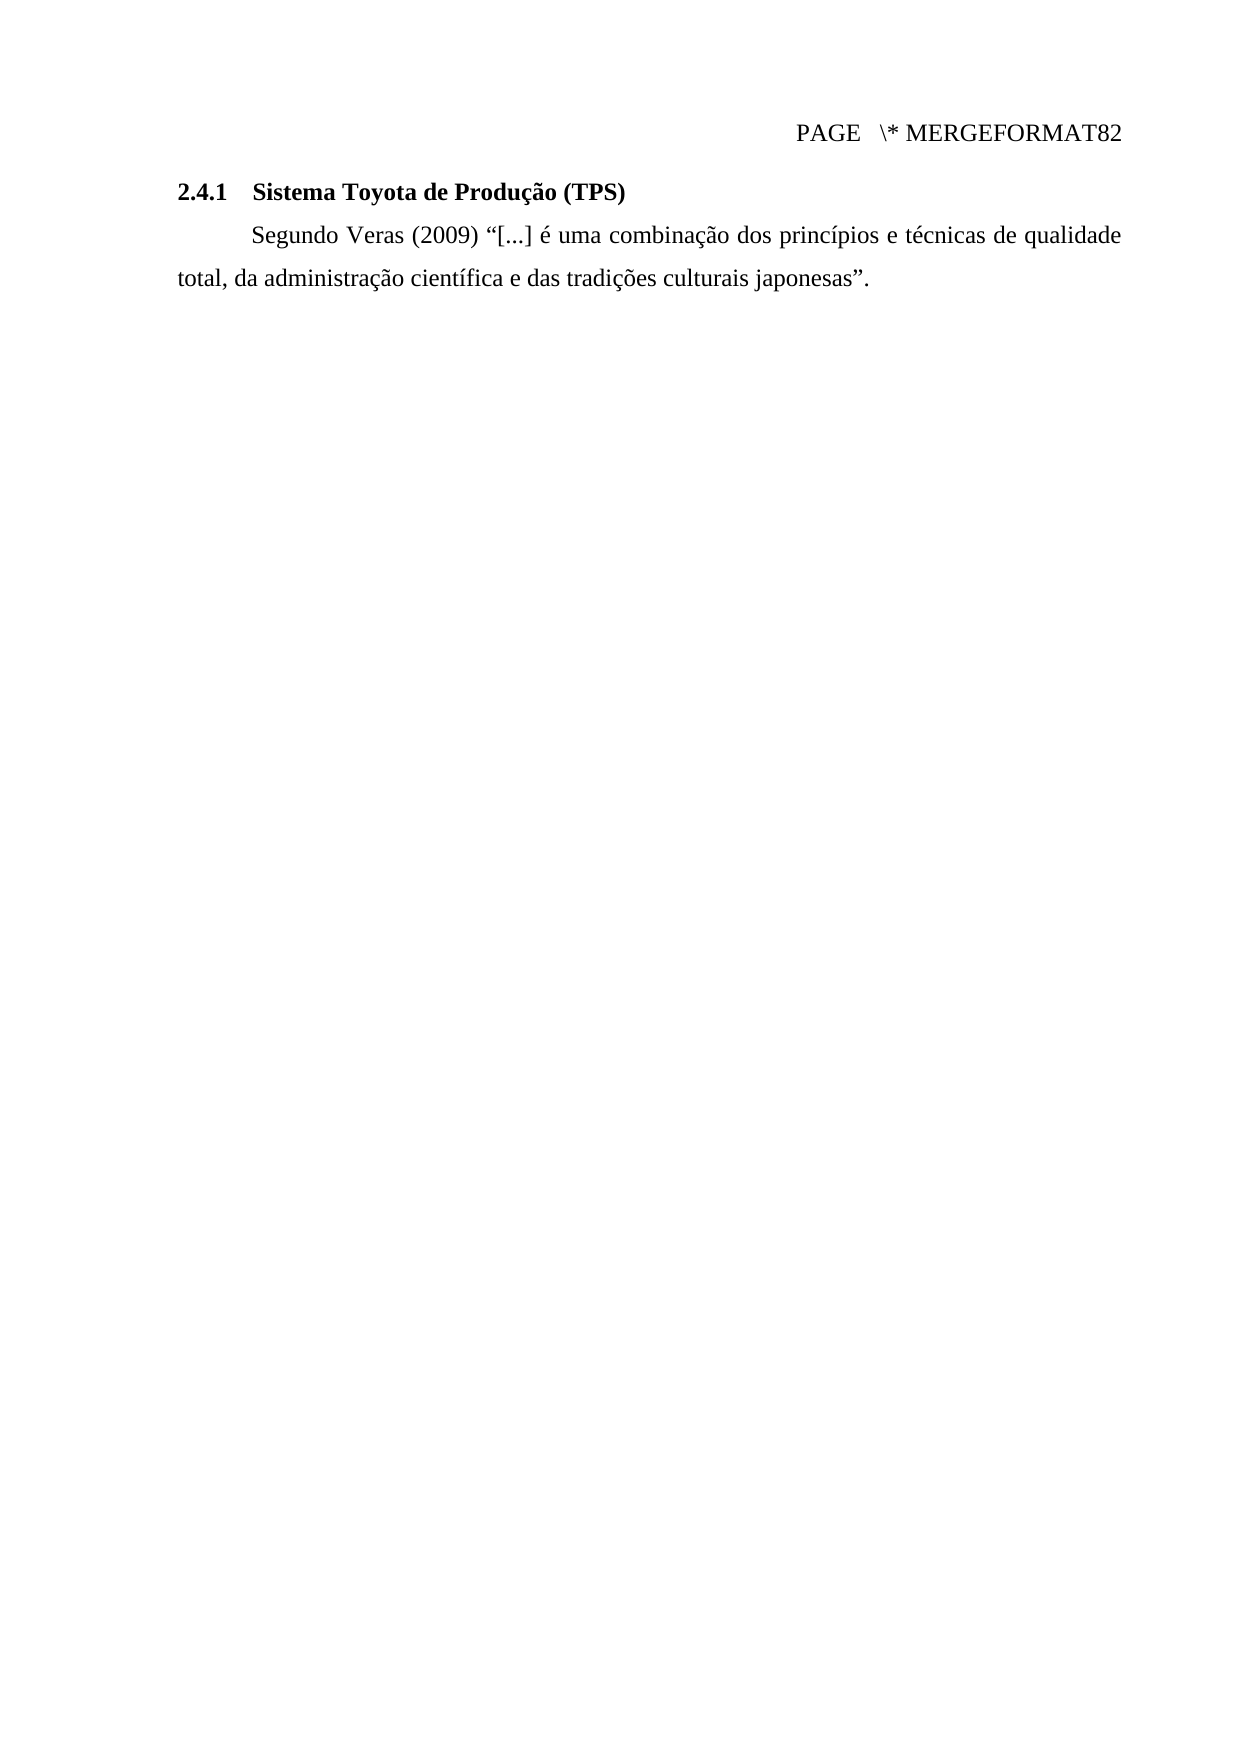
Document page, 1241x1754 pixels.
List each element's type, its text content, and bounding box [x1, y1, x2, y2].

text Segundo Veras (2009) “[...] é uma combinação dos princípios e técnicas de qualidade total, da administração científica e das tradições culturais japonesas”. [177, 220, 1122, 292]
subtitle Sistema Toyota de Produção (TPS) [177, 177, 1122, 206]
